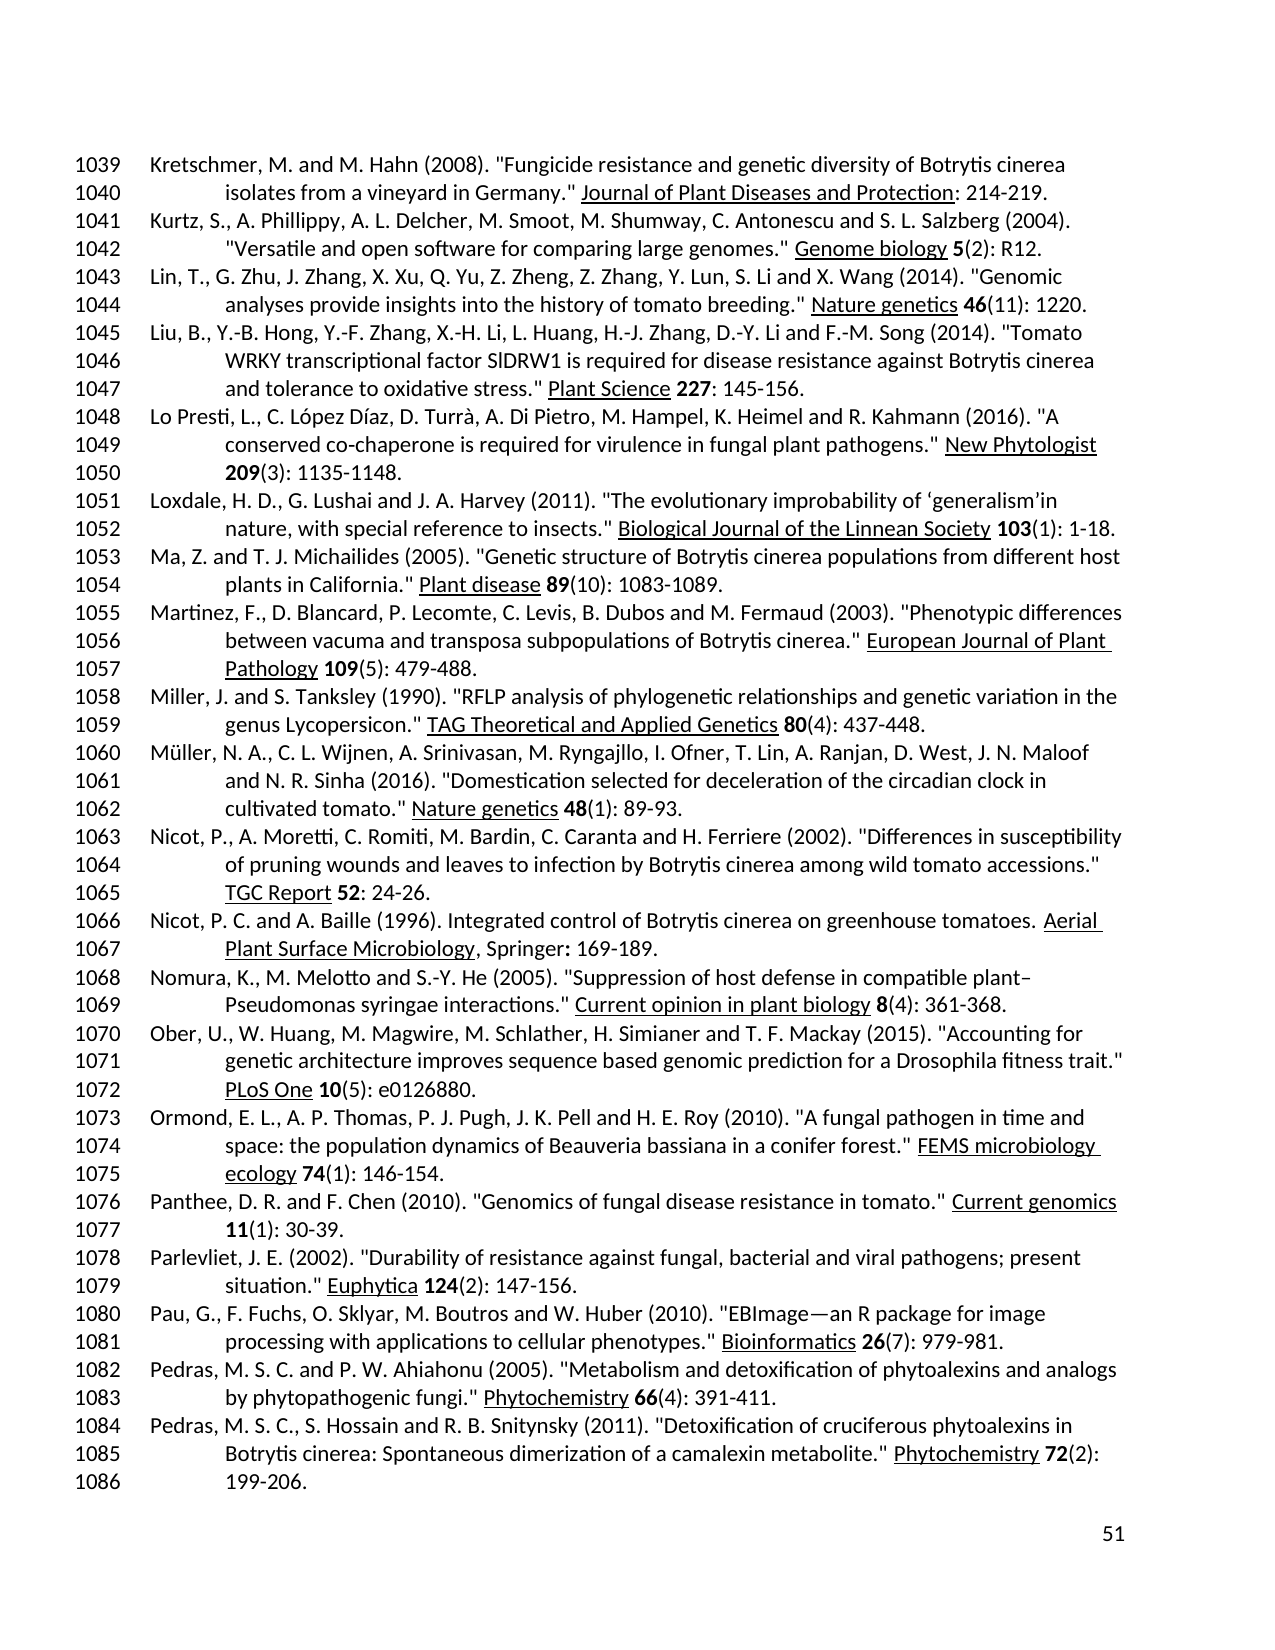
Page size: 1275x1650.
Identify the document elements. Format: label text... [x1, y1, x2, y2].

text Loxdale, H. D., G. Lushai and J. A. Harvey (2011). "The evolutionary improbability of ‘generalism’in nature, with special reference to insects." Biological Journal of the Linnean Society 103(1): 1-18. [150, 486, 1125, 542]
text Lo Presti, L., C. López Díaz, D. Turrà, A. Di Pietro, M. Hampel, K. Heimel and R. Kahmann (2016). "A conserved co‐chaperone is required for virulence in fungal plant pathogens." New Phytologist 209(3): 1135-1148. [150, 402, 1125, 486]
text Müller, N. A., C. L. Wijnen, A. Srinivasan, M. Ryngajllo, I. Ofner, T. Lin, A. Ranjan, D. West, J. N. Maloof and N. R. Sinha (2016). "Domestication selected for deceleration of the circadian clock in cultivated tomato." Nature genetics 48(1): 89-93. [150, 738, 1125, 822]
text Pedras, M. S. C. and P. W. Ahiahonu (2005). "Metabolism and detoxification of phytoalexins and analogs by phytopathogenic fungi." Phytochemistry 66(4): 391-411. [150, 1355, 1125, 1411]
text Ober, U., W. Huang, M. Magwire, M. Schlather, H. Simianer and T. F. Mackay (2015). "Accounting for genetic architecture improves sequence based genomic prediction for a Drosophila fitness trait." PLoS One 10(5): e0126880. [150, 1019, 1125, 1103]
text Nomura, K., M. Melotto and S.-Y. He (2005). "Suppression of host defense in compatible plant–Pseudomonas syringae interactions." Current opinion in plant biology 8(4): 361-368. [150, 963, 1125, 1019]
text Miller, J. and S. Tanksley (1990). "RFLP analysis of phylogenetic relationships and genetic variation in the genus Lycopersicon." TAG Theoretical and Applied Genetics 80(4): 437-448. [150, 682, 1125, 738]
text Nicot, P. C. and A. Baille (1996). Integrated control of Botrytis cinerea on greenhouse tomatoes. Aerial Plant Surface Microbiology, Springer: 169-189. [150, 907, 1125, 963]
text Martinez, F., D. Blancard, P. Lecomte, C. Levis, B. Dubos and M. Fermaud (2003). "Phenotypic differences between vacuma and transposa subpopulations of Botrytis cinerea." European Journal of Plant Pathology 109(5): 479-488. [150, 598, 1125, 682]
text Kurtz, S., A. Phillippy, A. L. Delcher, M. Smoot, M. Shumway, C. Antonescu and S. L. Salzberg (2004). "Versatile and open software for comparing large genomes." Genome biology 5(2): R12. [150, 206, 1125, 262]
text Panthee, D. R. and F. Chen (2010). "Genomics of fungal disease resistance in tomato." Current genomics 11(1): 30-39. [150, 1187, 1125, 1243]
text Liu, B., Y.-B. Hong, Y.-F. Zhang, X.-H. Li, L. Huang, H.-J. Zhang, D.-Y. Li and F.-M. Song (2014). "Tomato WRKY transcriptional factor SlDRW1 is required for disease resistance against Botrytis cinerea and tolerance to oxidative stress." Plant Science 227: 145-156. [150, 318, 1125, 402]
text Pau, G., F. Fuchs, O. Sklyar, M. Boutros and W. Huber (2010). "EBImage—an R package for image processing with applications to cellular phenotypes." Bioinformatics 26(7): 979-981. [150, 1299, 1125, 1355]
text Parlevliet, J. E. (2002). "Durability of resistance against fungal, bacterial and viral pathogens; present situation." Euphytica 124(2): 147-156. [150, 1243, 1125, 1299]
text Lin, T., G. Zhu, J. Zhang, X. Xu, Q. Yu, Z. Zheng, Z. Zhang, Y. Lun, S. Li and X. Wang (2014). "Genomic analyses provide insights into the history of tomato breeding." Nature genetics 46(11): 1220. [150, 262, 1125, 318]
text Nicot, P., A. Moretti, C. Romiti, M. Bardin, C. Caranta and H. Ferriere (2002). "Differences in susceptibility of pruning wounds and leaves to infection by Botrytis cinerea among wild tomato accessions." TGC Report 52: 24-26. [150, 822, 1125, 907]
text Ma, Z. and T. J. Michailides (2005). "Genetic structure of Botrytis cinerea populations from different host plants in California." Plant disease 89(10): 1083-1089. [150, 542, 1125, 598]
text Pedras, M. S. C., S. Hossain and R. B. Snitynsky (2011). "Detoxification of cruciferous phytoalexins in Botrytis cinerea: Spontaneous dimerization of a camalexin metabolite." Phytochemistry 72(2): 199-206. [150, 1411, 1125, 1495]
text Kretschmer, M. and M. Hahn (2008). "Fungicide resistance and genetic diversity of Botrytis cinerea isolates from a vineyard in Germany." Journal of Plant Diseases and Protection: 214-219. [150, 150, 1125, 206]
text Ormond, E. L., A. P. Thomas, P. J. Pugh, J. K. Pell and H. E. Roy (2010). "A fungal pathogen in time and space: the population dynamics of Beauveria bassiana in a conifer forest." FEMS microbiology ecology 74(1): 146-154. [150, 1103, 1125, 1187]
